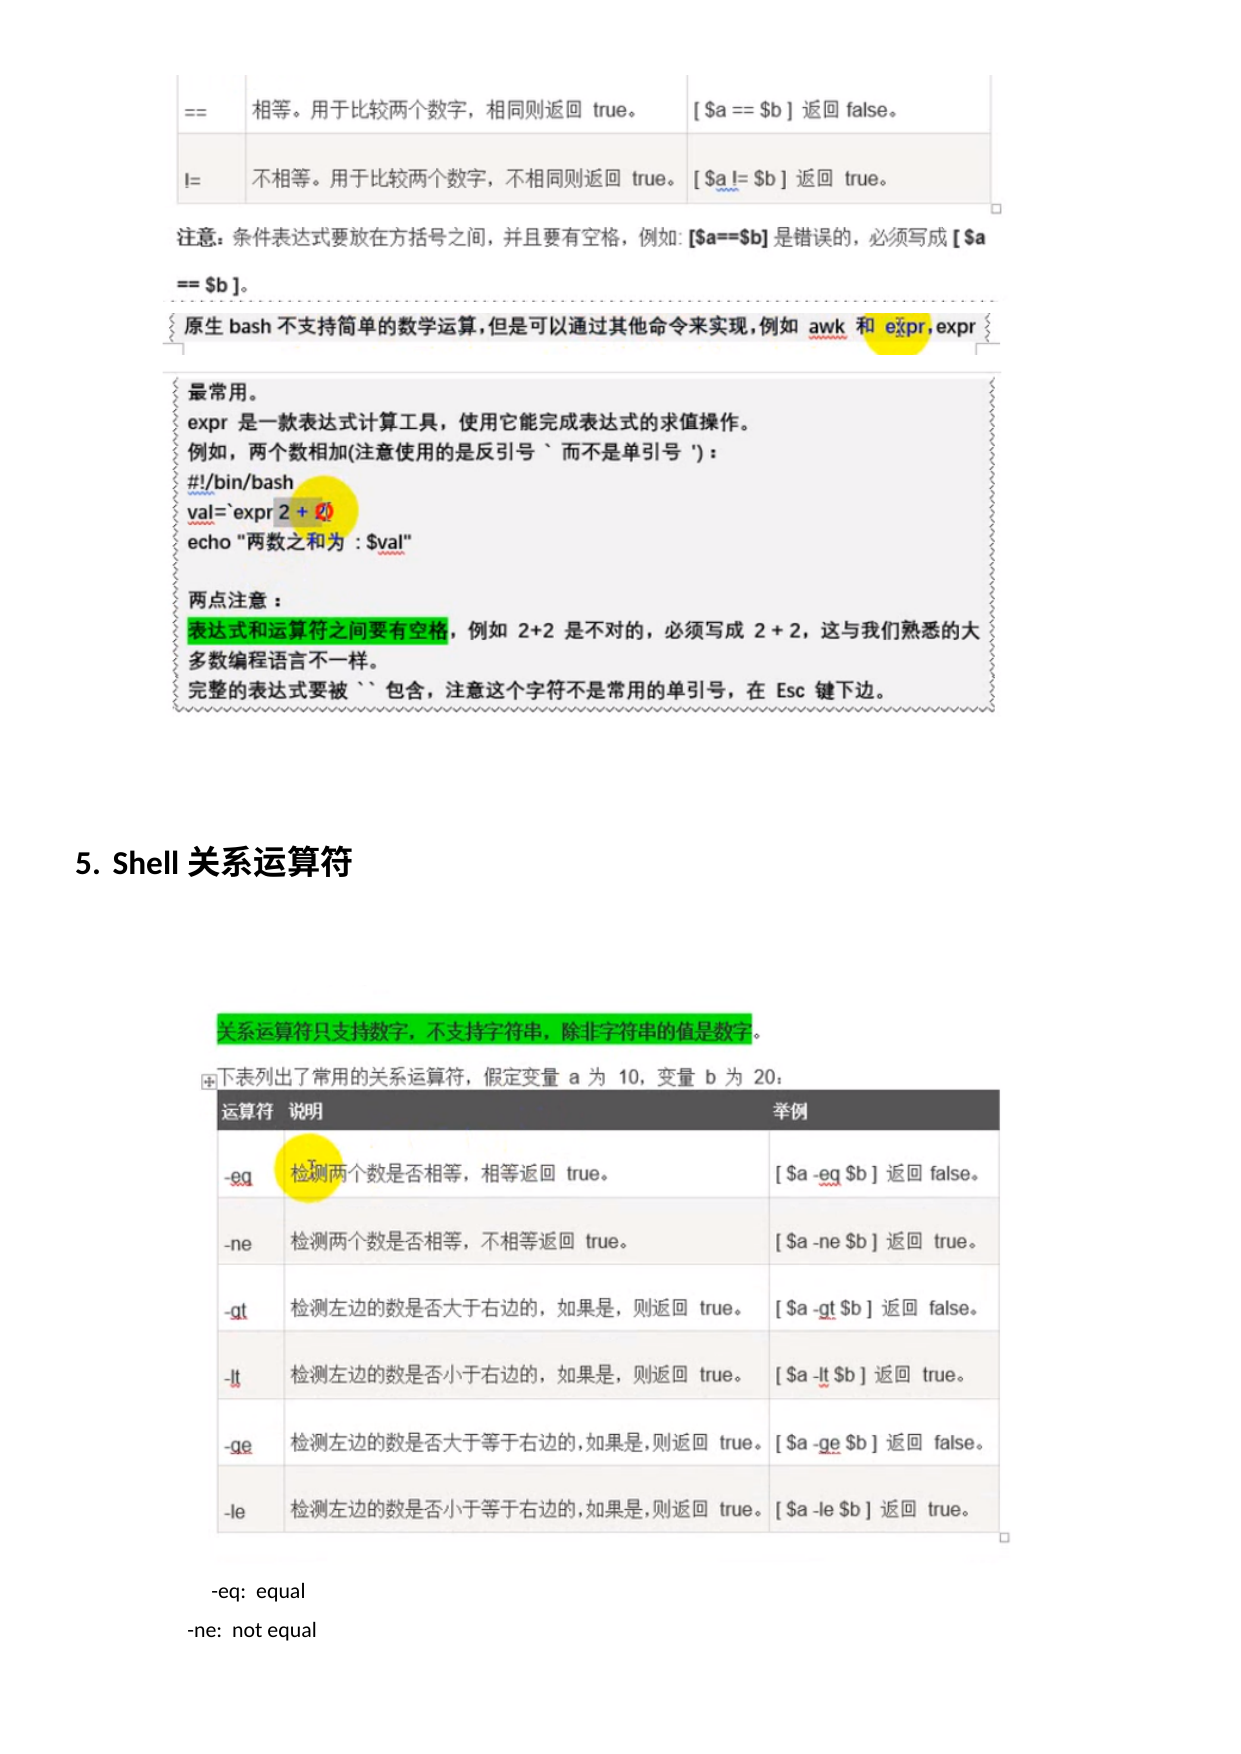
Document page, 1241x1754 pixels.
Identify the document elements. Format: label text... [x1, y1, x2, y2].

text -ne: not equal [75, 1616, 1165, 1643]
picture [162, 367, 1002, 731]
picture [162, 313, 1001, 355]
picture [162, 75, 1009, 302]
subtitle Shell 关系运算符 [75, 836, 1165, 884]
picture [162, 985, 1050, 1565]
text -eq: equal [75, 1577, 1165, 1603]
